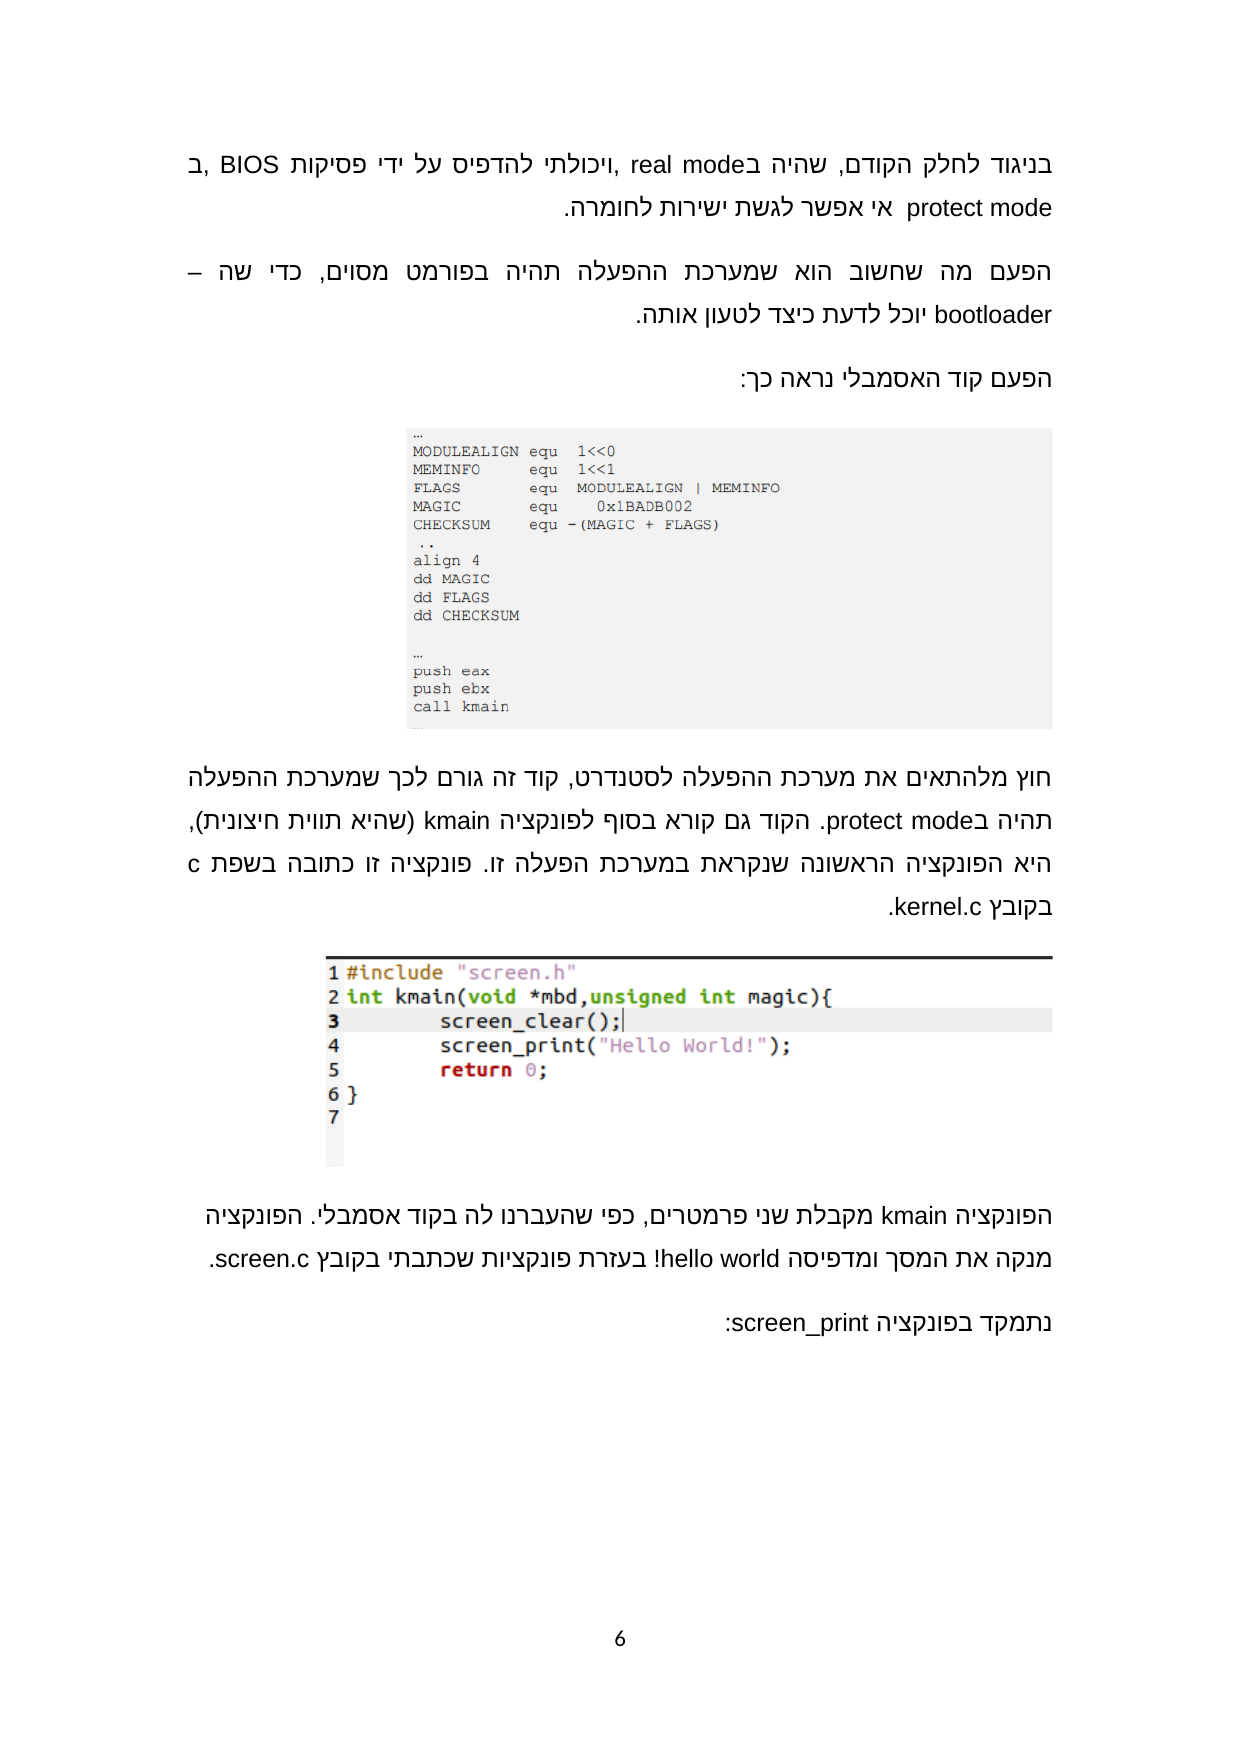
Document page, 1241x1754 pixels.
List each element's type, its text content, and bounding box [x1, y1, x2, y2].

text הפעם קוד האסמבלי נראה כך: [187, 364, 1053, 393]
text הפונקציה kmain מקבלת שני פרמטרים, כפי שהעברנו לה בקוד אסמבלי. הפונקציה מנקה את המסך ומדפיסה hello world! בעזרת פונקציות שכתבתי בקובץ screen.c. [187, 1201, 1053, 1273]
text הפעם מה שחשוב הוא שמערכת ההפעלה תהיה בפורמט מסוים, כדי שה – bootloader יוכל לדעת כיצד לטעון אותה. [187, 257, 1053, 329]
text נתמקד בפונקציה screen_print: [187, 1308, 1053, 1337]
picture [406, 428, 1053, 729]
text בניגוד לחלק הקודם, שהיה בreal mode ,ויכולתי להדפיס על ידי פסיקות BIOS ,בprotect mode אי אפשר לגשת ישירות לחומרה. [187, 150, 1053, 222]
picture [325, 956, 1053, 1167]
text חוץ מלהתאים את מערכת ההפעלה לסטנדרט, קוד זה גורם לכך שמערכת ההפעלה תהיה בprotect mode. הקוד גם קורא בסוף לפונקציה kmain (שהיא תווית חיצונית), היא הפונקציה הראשונה שנקראת במערכת הפעלה זו. פונקציה זו כתובה בשפת c בקובץ kernel.c. [187, 763, 1053, 921]
